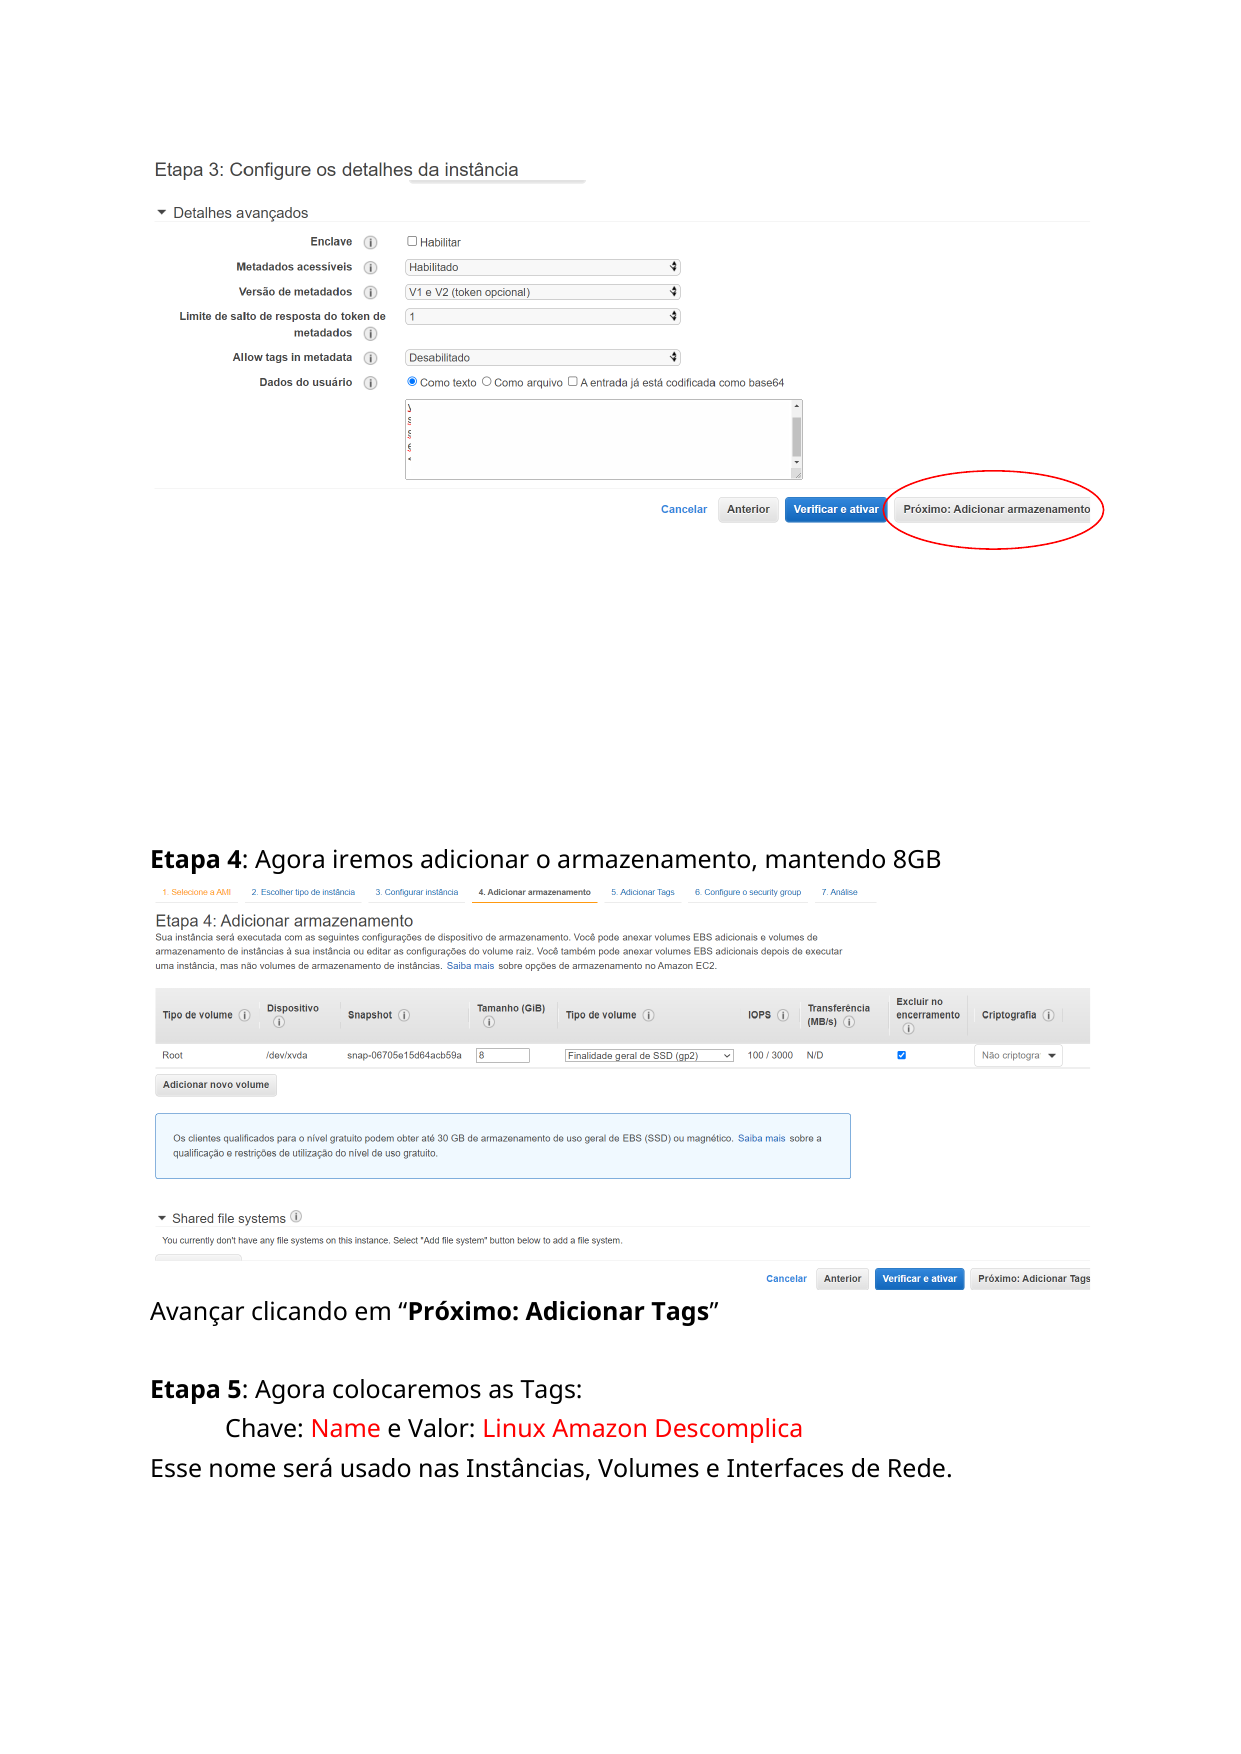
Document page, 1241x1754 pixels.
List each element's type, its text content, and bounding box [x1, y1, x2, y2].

picture [885, 472, 1091, 525]
text Etapa 5: Agora colocaremos as Tags: [150, 1372, 1090, 1406]
text Etapa 4: Agora iremos adicionar o armazenamento, mantendo 8GB [150, 842, 1090, 876]
picture [150, 150, 1091, 525]
text Esse nome será usado nas Instâncias, Volumes e Interfaces de Rede. [150, 1450, 1090, 1484]
picture [150, 881, 1091, 1290]
text Avançar clicando em “Próximo: Adicionar Tags” [150, 1293, 1090, 1328]
text Chave: Name e Valor: Linux Amazon Descomplica [150, 1411, 1090, 1445]
